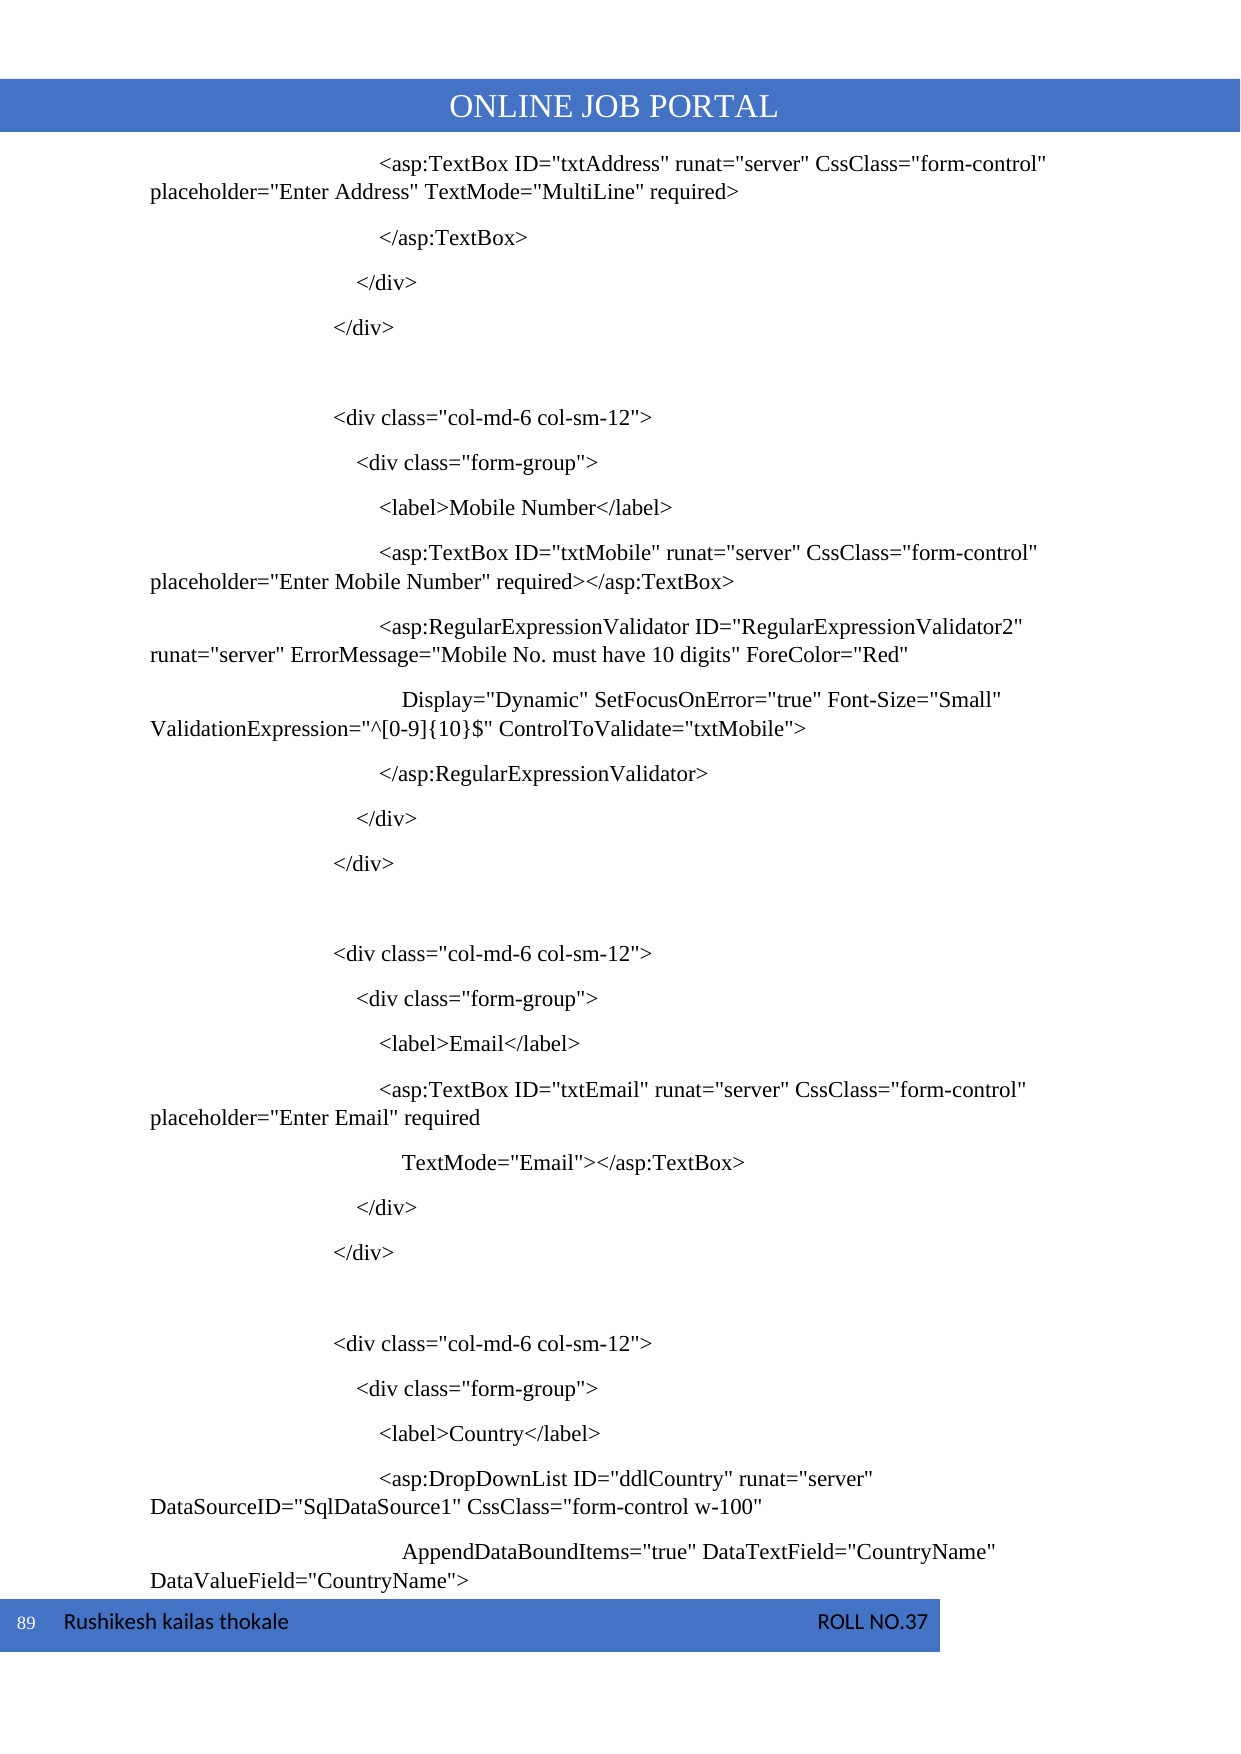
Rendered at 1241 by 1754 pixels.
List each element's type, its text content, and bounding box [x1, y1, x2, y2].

text <div class="col-md-6 col-sm-12"> [150, 1329, 1090, 1356]
text </div> [150, 314, 1090, 340]
text <asp:TextBox ID="txtAddress" runat="server" CssClass="form-control" placeholder="Enter Address" TextMode="MultiLine" required> [150, 150, 1090, 205]
text <label>Mobile Number</label> [150, 494, 1090, 521]
text <div class="form-group"> [150, 449, 1090, 475]
text </div> [150, 805, 1090, 831]
text <asp:DropDownList ID="ddlCountry" runat="server" DataSourceID="SqlDataSource1" CssClass="form-control w-100" [150, 1465, 1090, 1520]
text <div class="col-md-6 col-sm-12"> [150, 940, 1090, 967]
text TextMode="Email"></asp:TextBox> [150, 1149, 1090, 1176]
text </div> [150, 1239, 1090, 1266]
text </asp:TextBox> [150, 223, 1090, 250]
text <div class="form-group"> [150, 1375, 1090, 1401]
text <asp:TextBox ID="txtMobile" runat="server" CssClass="form-control" placeholder="Enter Mobile Number" required></asp:TextBox> [150, 539, 1090, 594]
text </asp:RegularExpressionValidator> [150, 760, 1090, 786]
text <div class="col-md-6 col-sm-12"> [150, 404, 1090, 430]
text <asp:TextBox ID="txtEmail" runat="server" CssClass="form-control" placeholder="Enter Email" required [150, 1076, 1090, 1130]
text </div> [150, 850, 1090, 876]
text </div> [150, 269, 1090, 295]
text AppendDataBoundItems="true" DataTextField="CountryName" DataValueField="CountryName"> [150, 1538, 1090, 1593]
text <label>Country</label> [150, 1420, 1090, 1446]
text Display="Dynamic" SetFocusOnError="true" Font-Size="Small" ValidationExpression="^[0-9]{10}$" ControlToValidate="txtMobile"> [150, 686, 1090, 741]
text <label>Email</label> [150, 1031, 1090, 1057]
text </div> [150, 1194, 1090, 1221]
text <asp:RegularExpressionValidator ID="RegularExpressionValidator2" runat="server" ErrorMessage="Mobile No. must have 10 digits" ForeColor="Red" [150, 613, 1090, 668]
text <div class="form-group"> [150, 985, 1090, 1012]
